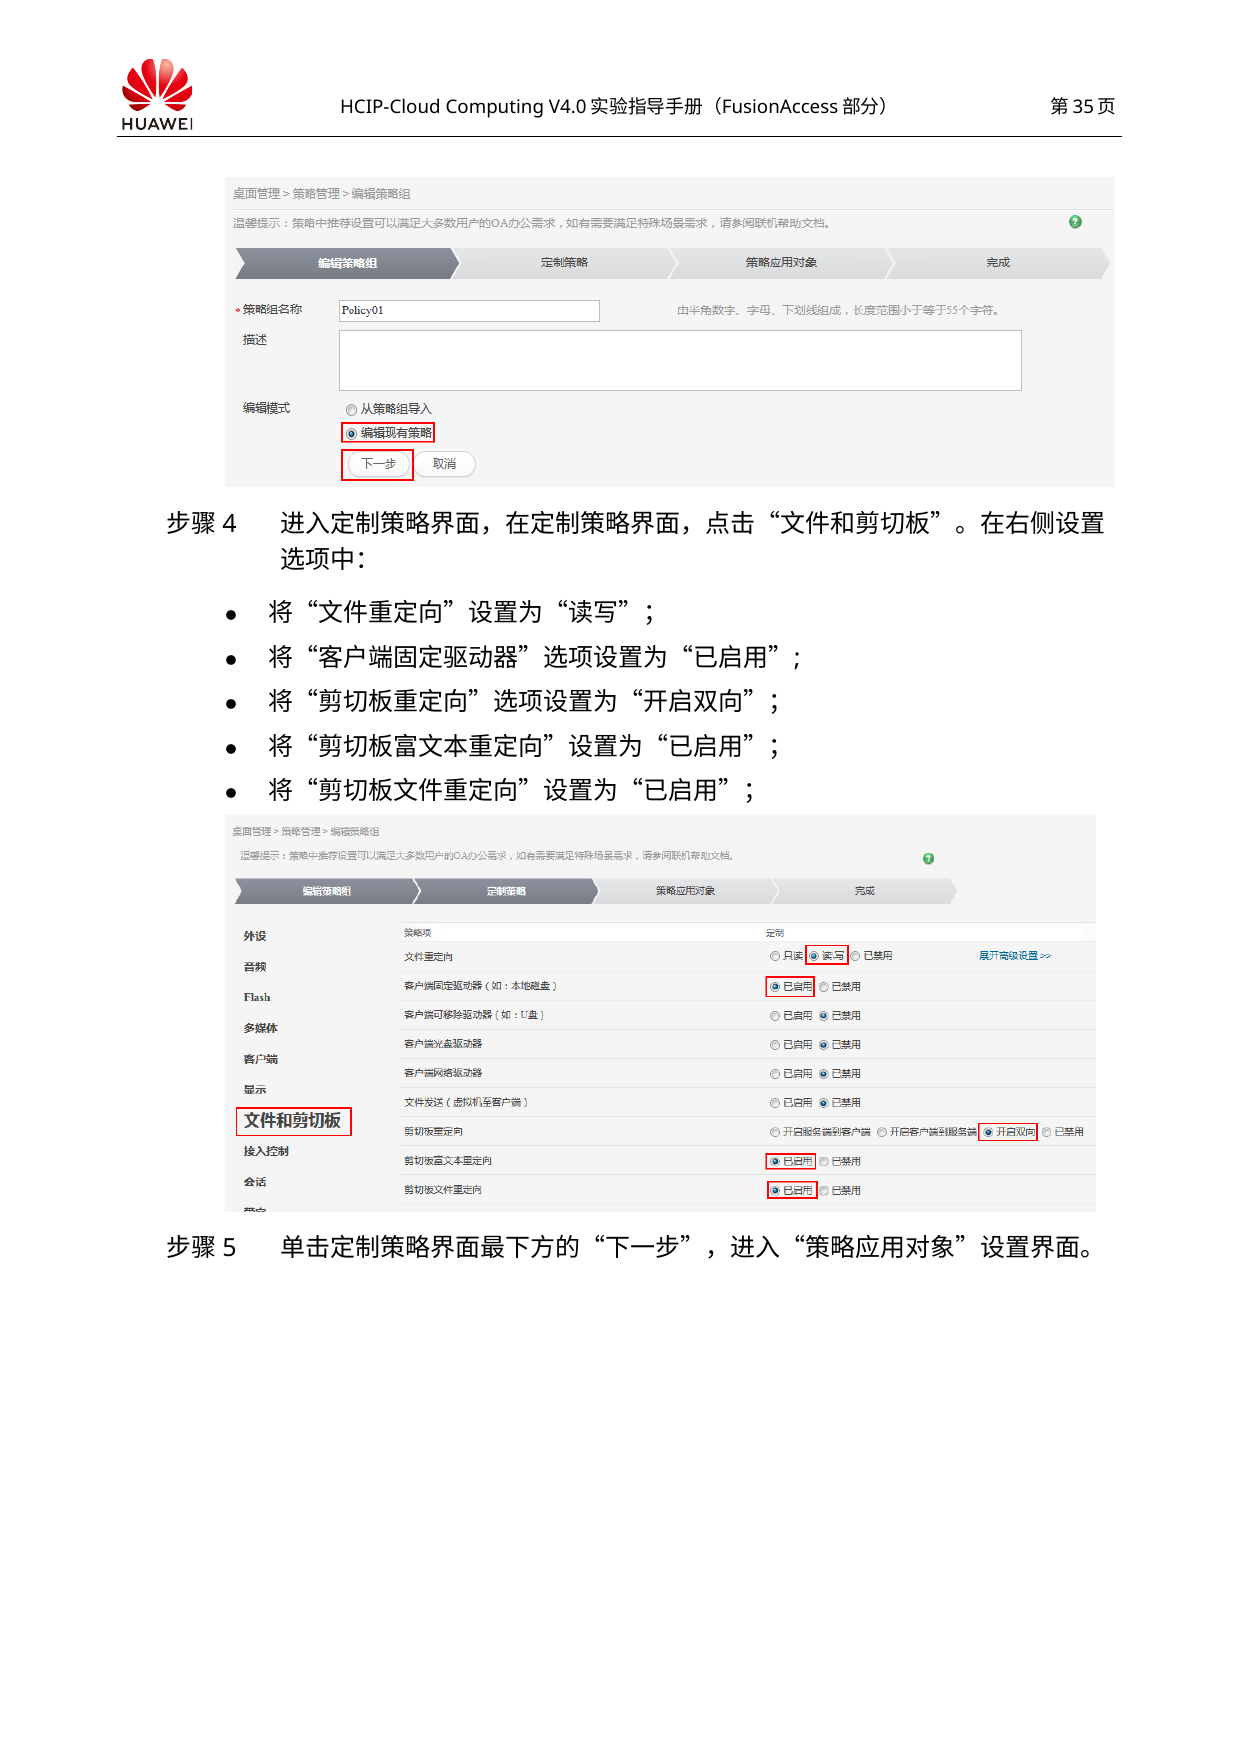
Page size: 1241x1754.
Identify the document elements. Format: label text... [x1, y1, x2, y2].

picture [122, 59, 193, 130]
text 将“剪切板重定向”选项设置为“开启双向”； [224, 682, 1122, 718]
text 将“剪切板富文本重定向”设置为“已启用”； [224, 726, 1122, 762]
text 进入定制策略界面，在定制策略界面，点击“文件和剪切板”。在右侧设置选项中： [236, 503, 1122, 576]
picture [224, 815, 1097, 1212]
text 单击定制策略界面最下方的“下一步”，进入“策略应用对象”设置界面。 [236, 1228, 1122, 1264]
text 将“剪切板文件重定向”设置为“已启用”； [224, 771, 1122, 807]
text 将“文件重定向”设置为“读写”； [224, 592, 1122, 629]
picture [224, 177, 1115, 487]
text 将“客户端固定驱动器”选项设置为“已启用”; [224, 637, 1122, 673]
